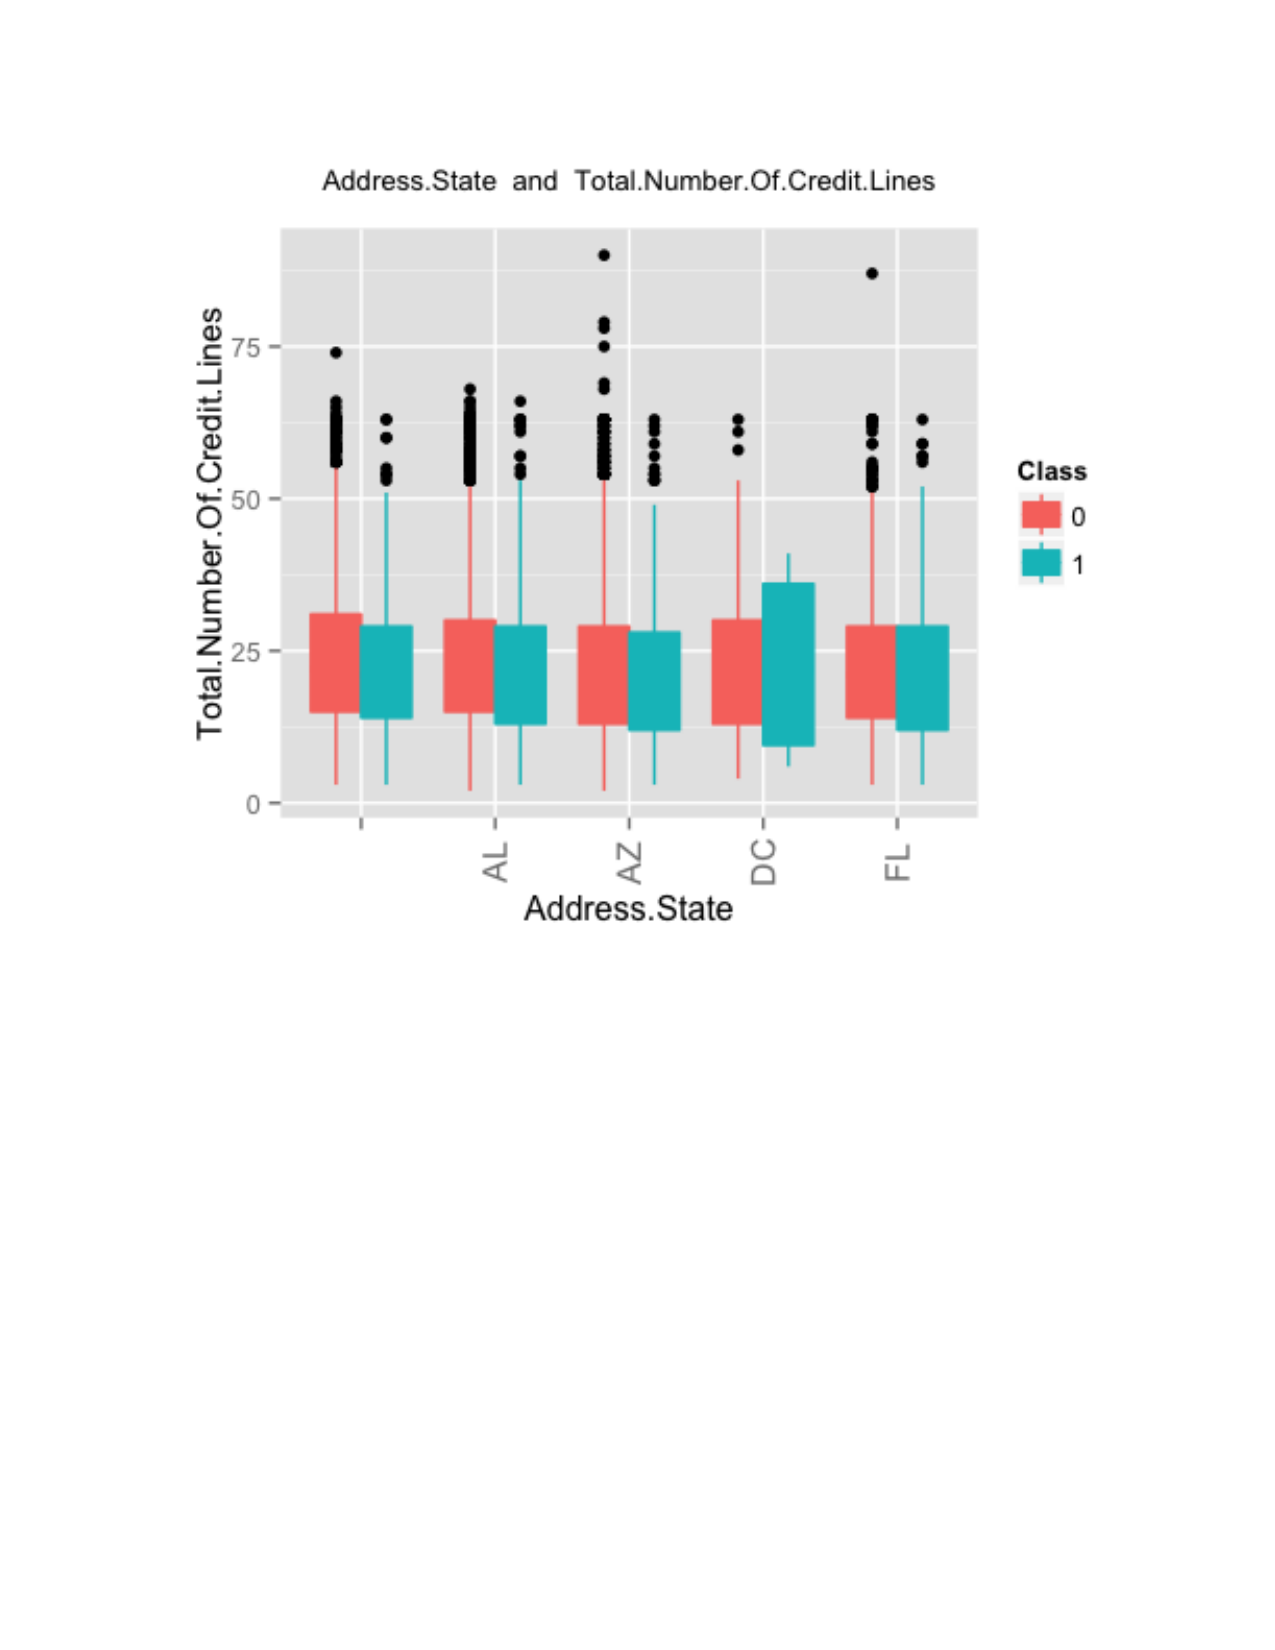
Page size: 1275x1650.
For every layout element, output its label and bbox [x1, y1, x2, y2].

picture [168, 150, 1169, 950]
